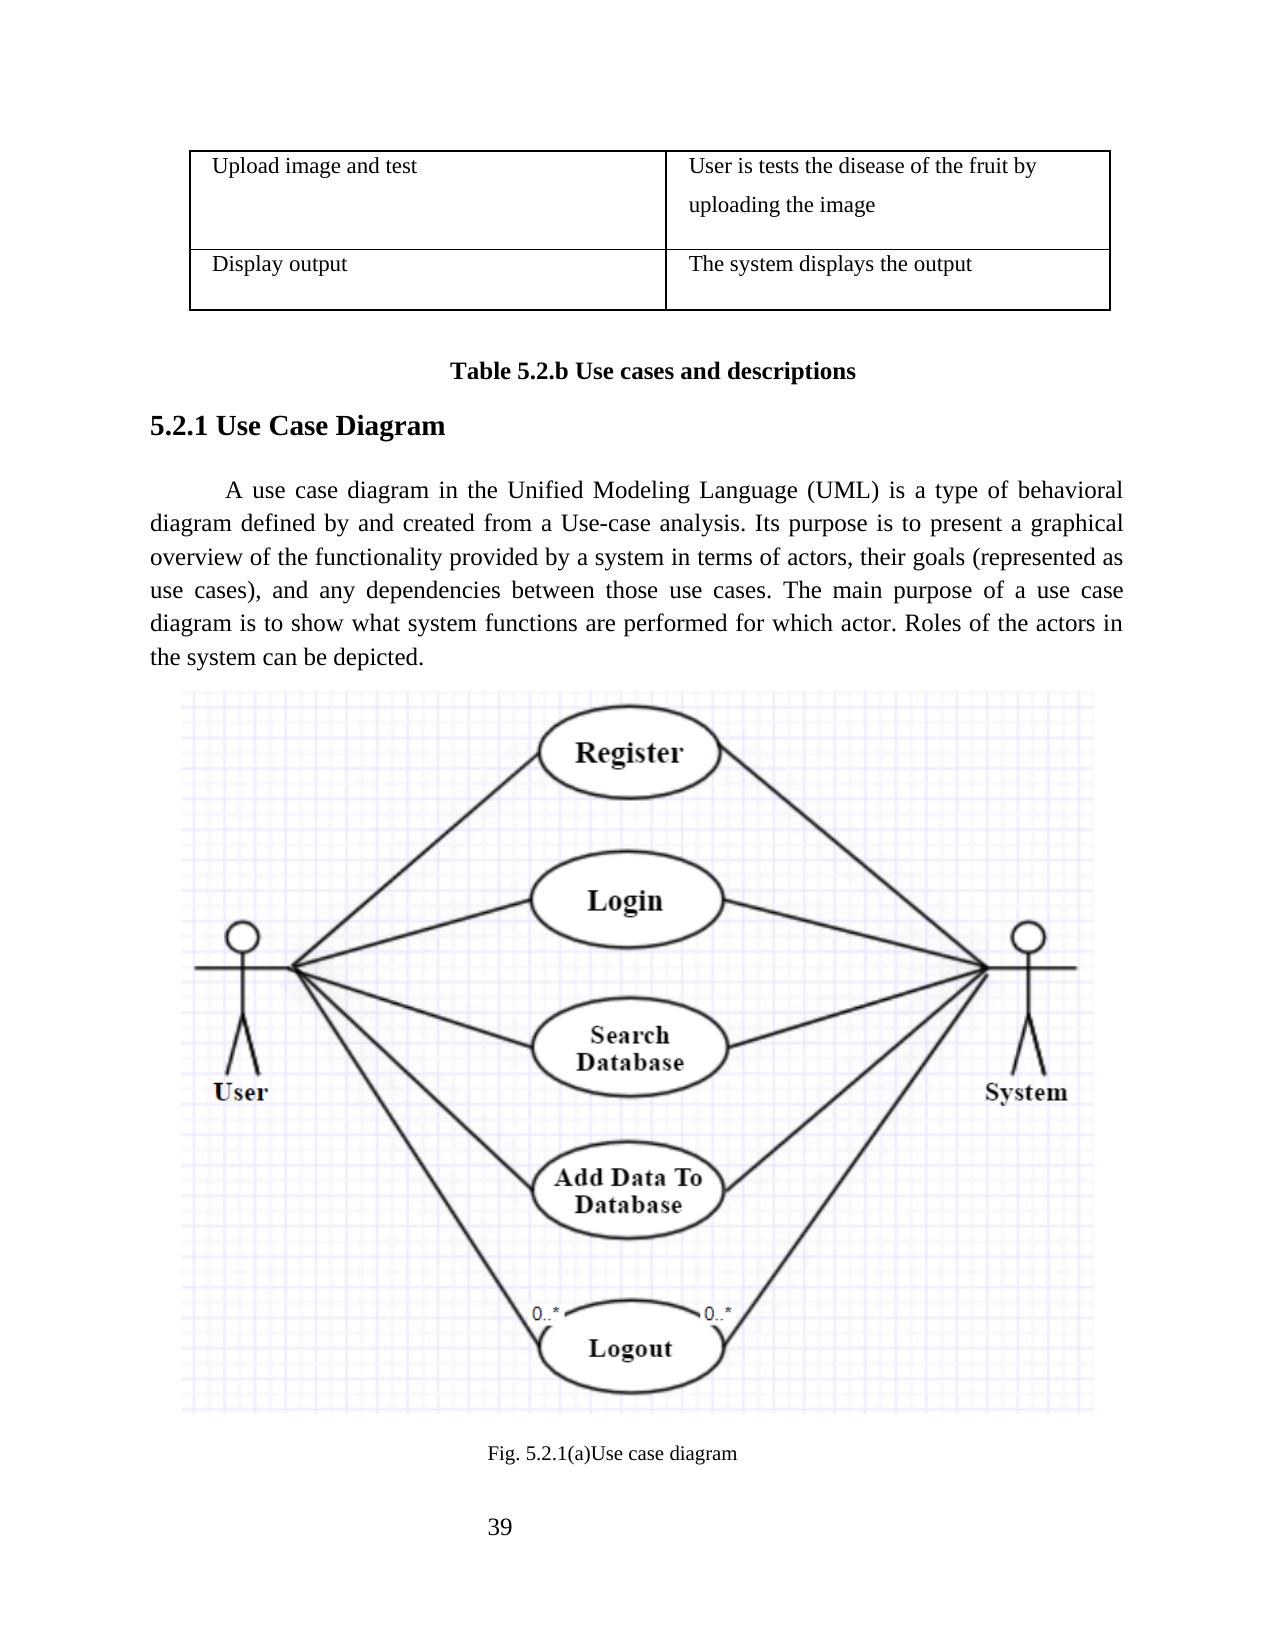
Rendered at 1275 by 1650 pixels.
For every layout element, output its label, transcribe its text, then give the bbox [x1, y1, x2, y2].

table_cell The system displays the output [667, 250, 1109, 309]
text 5.2.1 Use Case Diagram [150, 408, 1125, 442]
table_cell User is tests the disease of the fruit by uploading the image [667, 152, 1109, 248]
table_cell Display output [191, 250, 665, 309]
text Fig. 5.2.1(a)Use case diagram [375, 1441, 1125, 1465]
table_cell Upload image and test [191, 152, 665, 248]
subtitle Table 5.2.b Use cases and descriptions [375, 356, 1125, 385]
picture [181, 691, 1094, 1414]
text A use case diagram in the Unified Modeling Language (UML) is a type of behavioral diagram defined by and created from a Use-case analysis. Its purpose is to present a graphical overview of the functionality provided by a system in terms of actors, their goals (represented as use cases), and any dependencies between those use cases. The main purpose of a use case diagram is to show what system functions are performed for which actor. Roles of the actors in the system can be depicted. [150, 475, 1125, 671]
